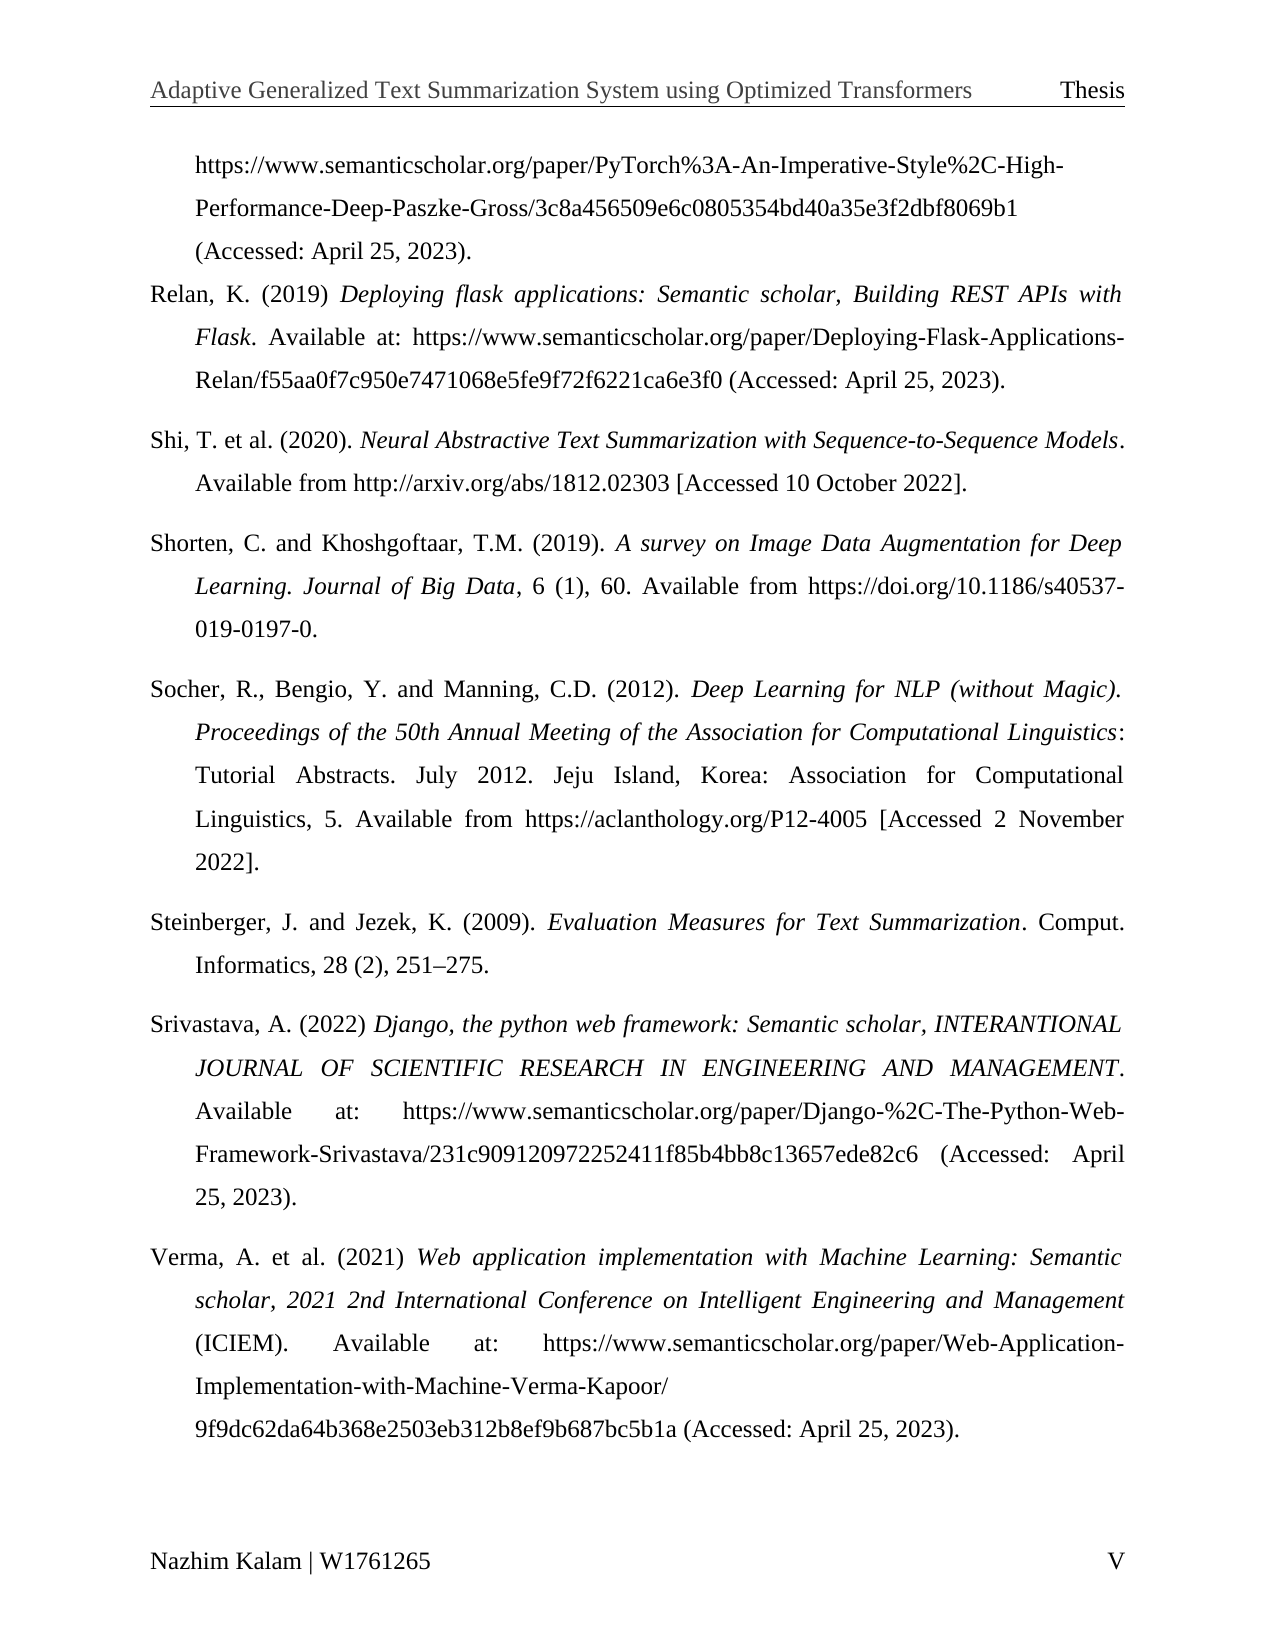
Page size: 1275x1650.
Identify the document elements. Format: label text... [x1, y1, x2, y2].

text Relan, K. (2019) Deploying flask applications: Semantic scholar, Building REST APIs with Flask. Available at: https://www.semanticscholar.org/paper/Deploying-Flask-Applications-Relan/f55aa0f7c950e7471068e5fe9f72f6221ca6e3f0 (Accessed: April 25, 2023). [150, 279, 1125, 394]
text Srivastava, A. (2022) Django, the python web framework: Semantic scholar, INTERANTIONAL JOURNAL OF SCIENTIFIC RESEARCH IN ENGINEERING AND MANAGEMENT. Available at: https://www.semanticscholar.org/paper/Django-%2C-The-Python-Web-Framework-Srivastava/231c909120972252411f85b4bb8c13657ede82c6 (Accessed: April 25, 2023). [150, 1009, 1125, 1211]
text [150, 150, 1125, 265]
text Shi, T. et al. (2020). Neural Abstractive Text Summarization with Sequence-to-Sequence Models. Available from http://arxiv.org/abs/1812.02303 [Accessed 10 October 2022]. [150, 425, 1125, 497]
text Verma, A. et al. (2021) Web application implementation with Machine Learning: Semantic scholar, 2021 2nd International Conference on Intelligent Engineering and Management (ICIEM). Available at: https://www.semanticscholar.org/paper/Web-Application-Implementation-with-Machine-Verma-Kapoor/9f9dc62da64b368e2503eb312b8ef9b687bc5b1a (Accessed: April 25, 2023). [150, 1242, 1125, 1443]
text Shorten, C. and Khoshgoftaar, T.M. (2019). A survey on Image Data Augmentation for Deep Learning. Journal of Big Data, 6 (1), 60. Available from https://doi.org/10.1186/s40537-019-0197-0. [150, 528, 1125, 643]
text Steinberger, J. and Jezek, K. (2009). Evaluation Measures for Text Summarization. Comput. Informatics, 28 (2), 251–275. [150, 907, 1125, 978]
text Socher, R., Bengio, Y. and Manning, C.D. (2012). Deep Learning for NLP (without Magic). Proceedings of the 50th Annual Meeting of the Association for Computational Linguistics: Tutorial Abstracts. July 2012. Jeju Island, Korea: Association for Computational Linguistics, 5. Available from https://aclanthology.org/P12-4005 [Accessed 2 November 2022]. [150, 674, 1125, 876]
